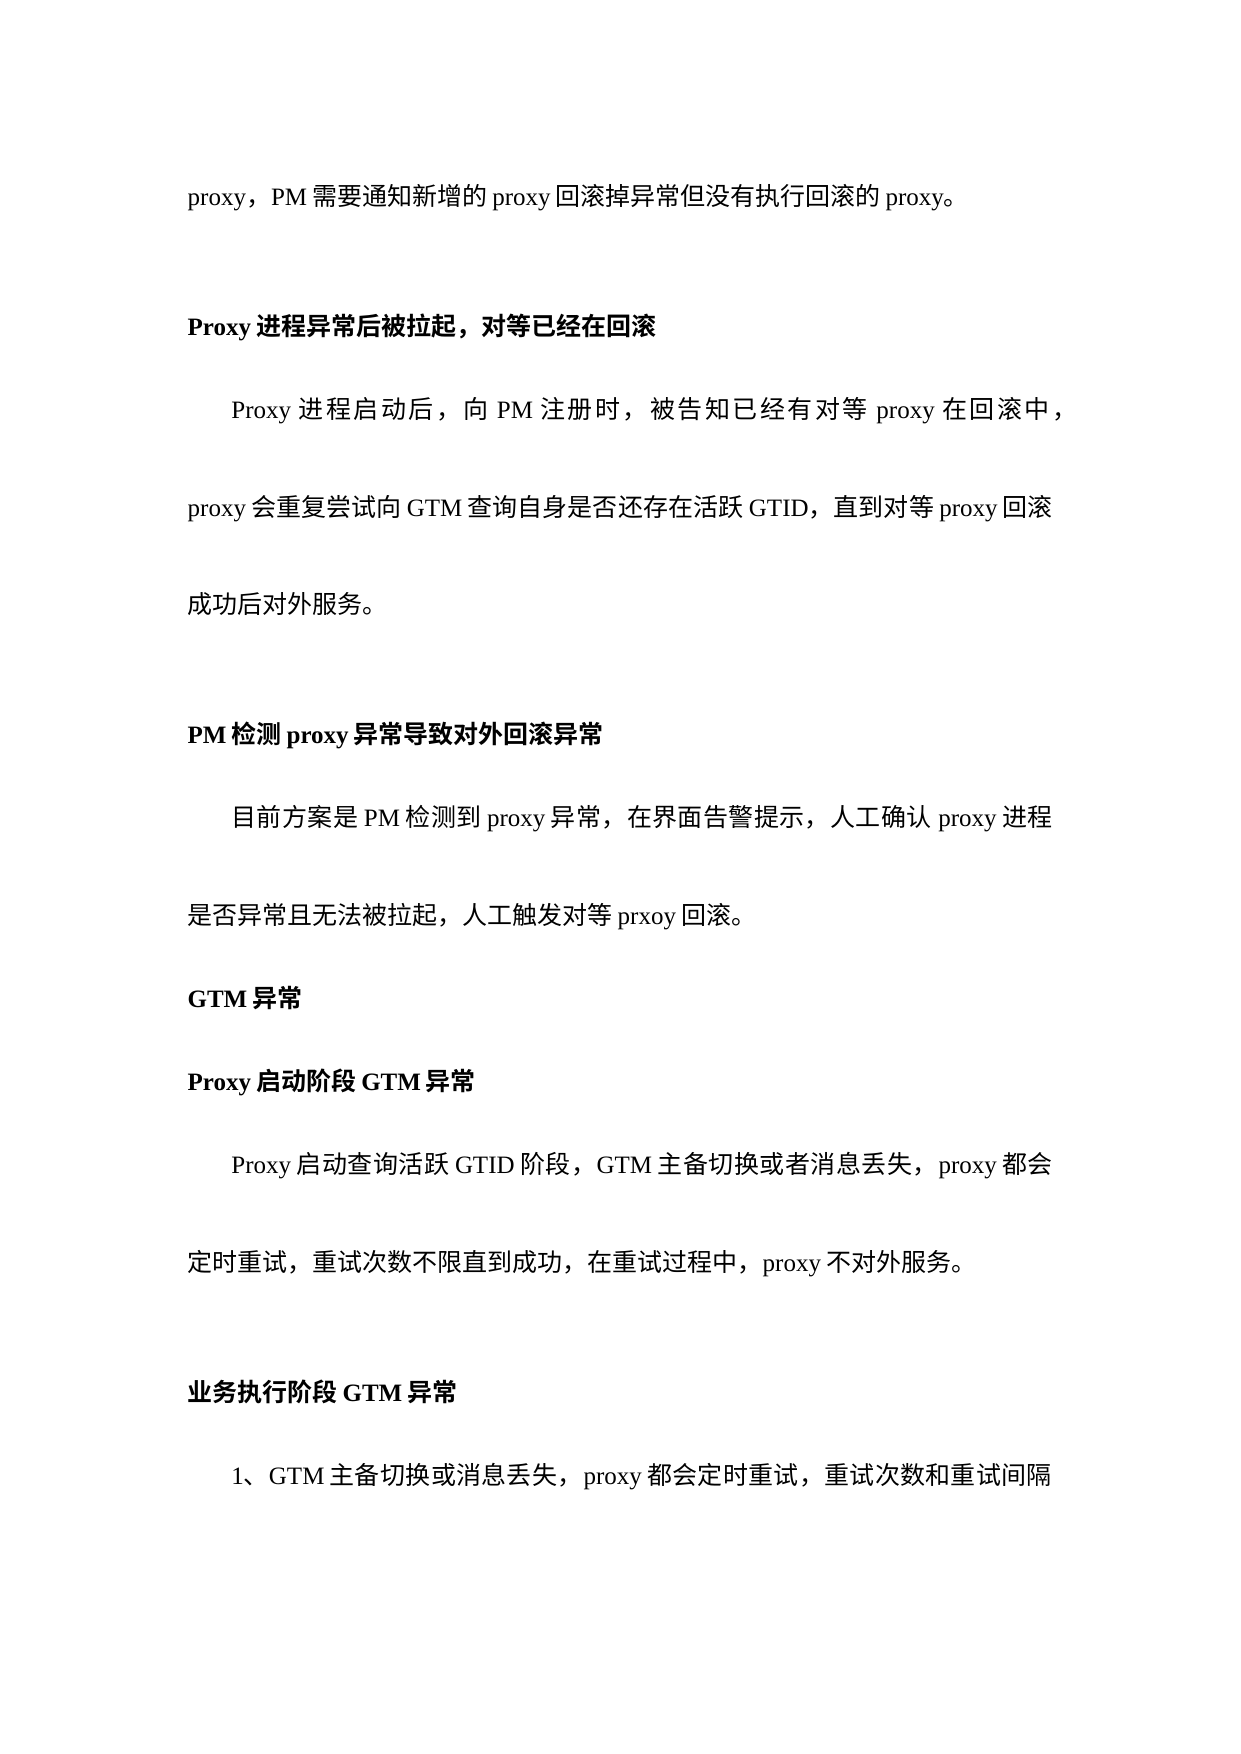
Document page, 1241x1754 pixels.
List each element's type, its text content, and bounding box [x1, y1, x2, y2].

subtitle Proxy进程异常后被拉起，对等已经在回滚 [187, 292, 1053, 357]
text 目前方案是PM检测到proxy异常，在界面告警提示，人工确认proxy进程是否异常且无法被拉起，人工触发对等prxoy回滚。 [187, 783, 1053, 946]
subtitle GTM异常 [187, 964, 1053, 1029]
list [187, 1441, 1053, 1506]
subtitle PM检测proxy异常导致对外回滚异常 [187, 700, 1053, 765]
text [187, 162, 1053, 227]
text Proxy进程启动后，向PM注册时，被告知已经有对等proxy在回滚中，proxy会重复尝试向GTM查询自身是否还存在活跃GTID，直到对等proxy回滚成功后对外服务。 [187, 375, 1053, 635]
subtitle 业务执行阶段GTM异常 [187, 1358, 1053, 1423]
text Proxy启动查询活跃GTID阶段，GTM主备切换或者消息丢失，proxy都会定时重试，重试次数不限直到成功，在重试过程中，proxy不对外服务。 [187, 1130, 1053, 1293]
subtitle Proxy启动阶段GTM异常 [187, 1047, 1053, 1112]
